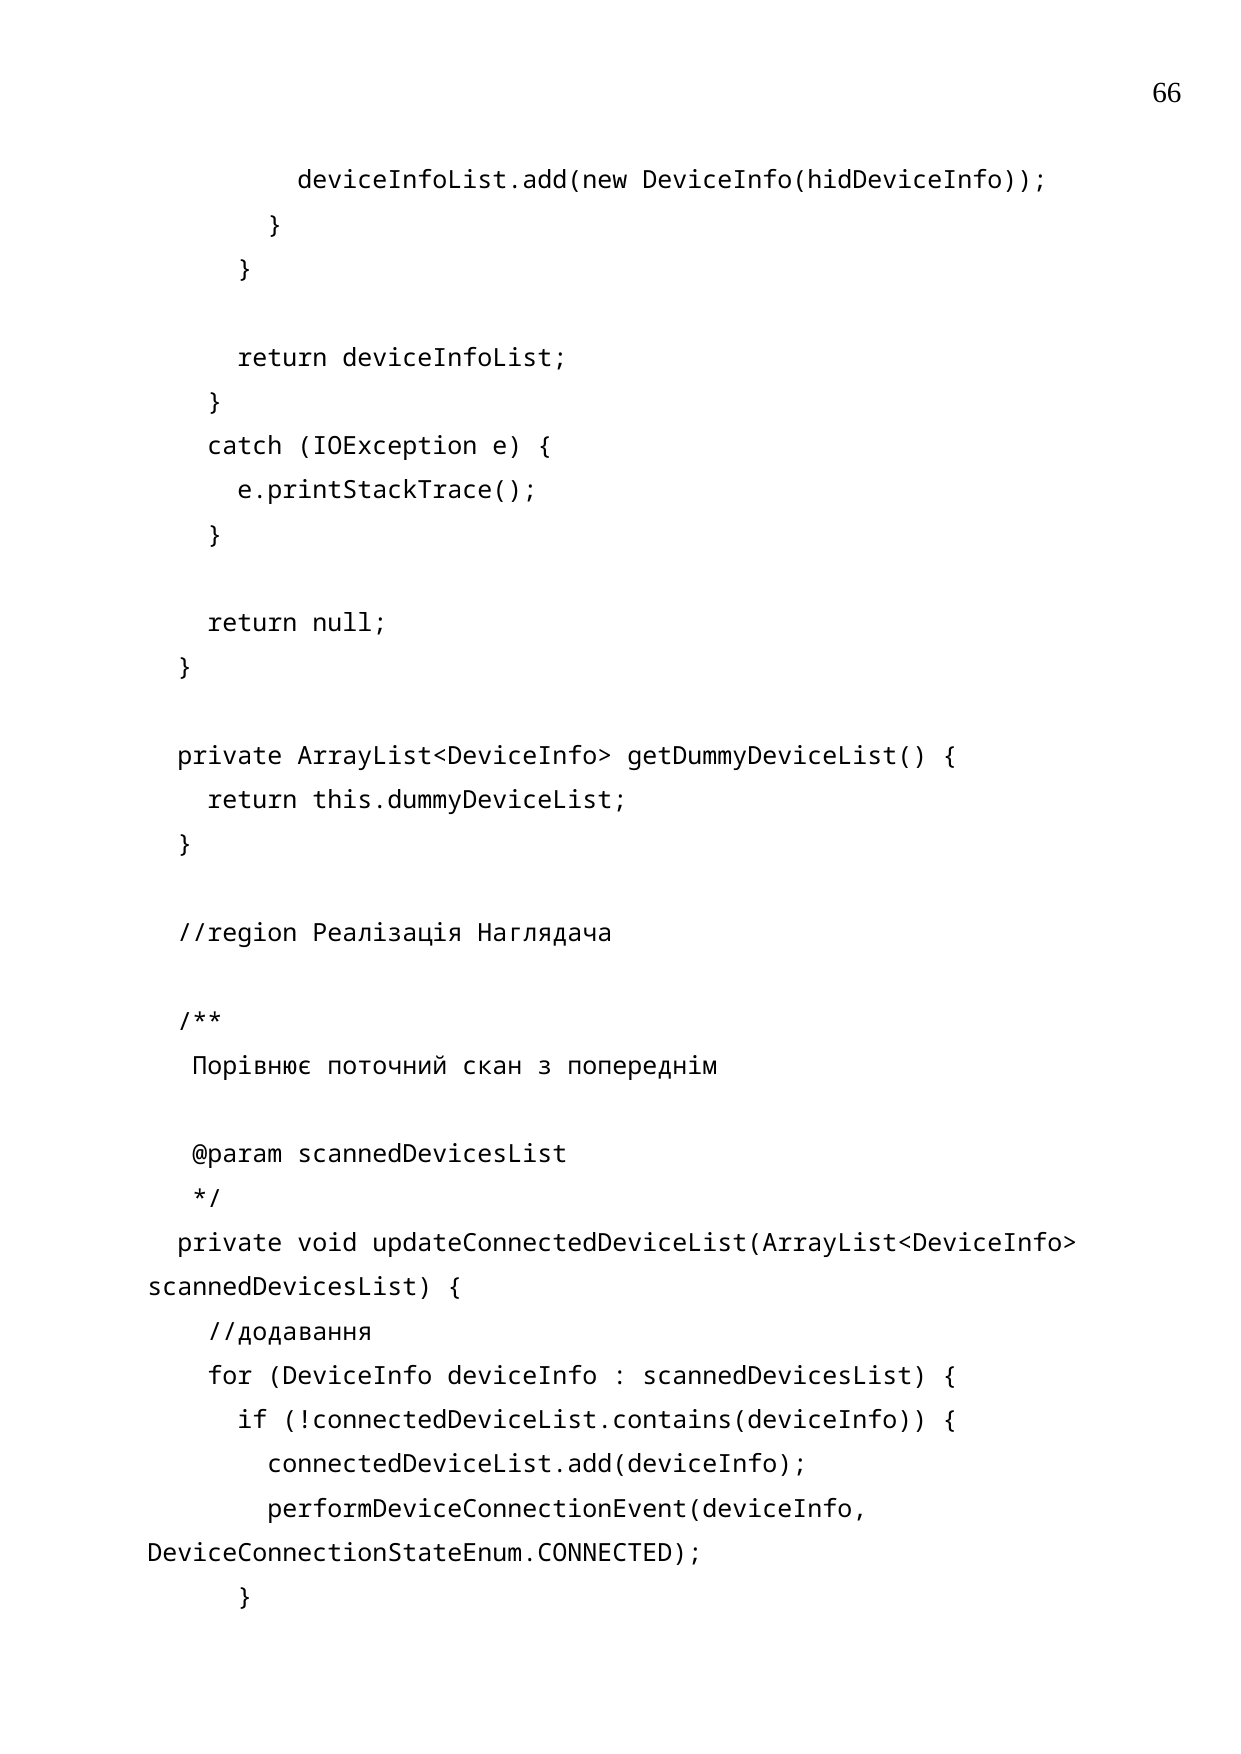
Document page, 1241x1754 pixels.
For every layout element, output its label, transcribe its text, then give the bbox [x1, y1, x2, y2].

text performDeviceConnectionEvent(deviceInfo, DeviceConnectionStateEnum.CONNECTED); [147, 1490, 1181, 1568]
text return deviceInfoList; [147, 339, 1181, 373]
text private void updateConnectedDeviceList(ArrayList<DeviceInfo> scannedDevicesList) { [147, 1224, 1181, 1303]
text e.printStackTrace(); [147, 472, 1181, 506]
text Порівнює поточний скан з попереднім [147, 1047, 1181, 1082]
text if (!connectedDeviceList.contains(deviceInfo)) { [147, 1402, 1181, 1436]
text */ [147, 1180, 1181, 1214]
text return this.dummyDeviceList; [147, 782, 1181, 816]
text private ArrayList<DeviceInfo> getDummyDeviceList() { [147, 738, 1181, 772]
text for (DeviceInfo deviceInfo : scannedDevicesList) { [147, 1357, 1181, 1391]
text catch (IOException e) { [147, 428, 1181, 462]
text /** [147, 1003, 1181, 1037]
text //додавання [147, 1313, 1181, 1347]
text return null; [147, 605, 1181, 639]
text } [147, 206, 1181, 240]
text //region Реалізація Наглядача [147, 915, 1181, 949]
text } [147, 826, 1181, 860]
text } [147, 516, 1181, 550]
text connectedDeviceList.add(deviceInfo); [147, 1446, 1181, 1480]
text } [147, 649, 1181, 683]
text } [147, 251, 1181, 285]
text } [147, 1579, 1181, 1613]
text } [147, 383, 1181, 417]
text deviceInfoList.add(new DeviceInfo(hidDeviceInfo)); [147, 162, 1181, 196]
text @param scannedDevicesList [147, 1136, 1181, 1170]
